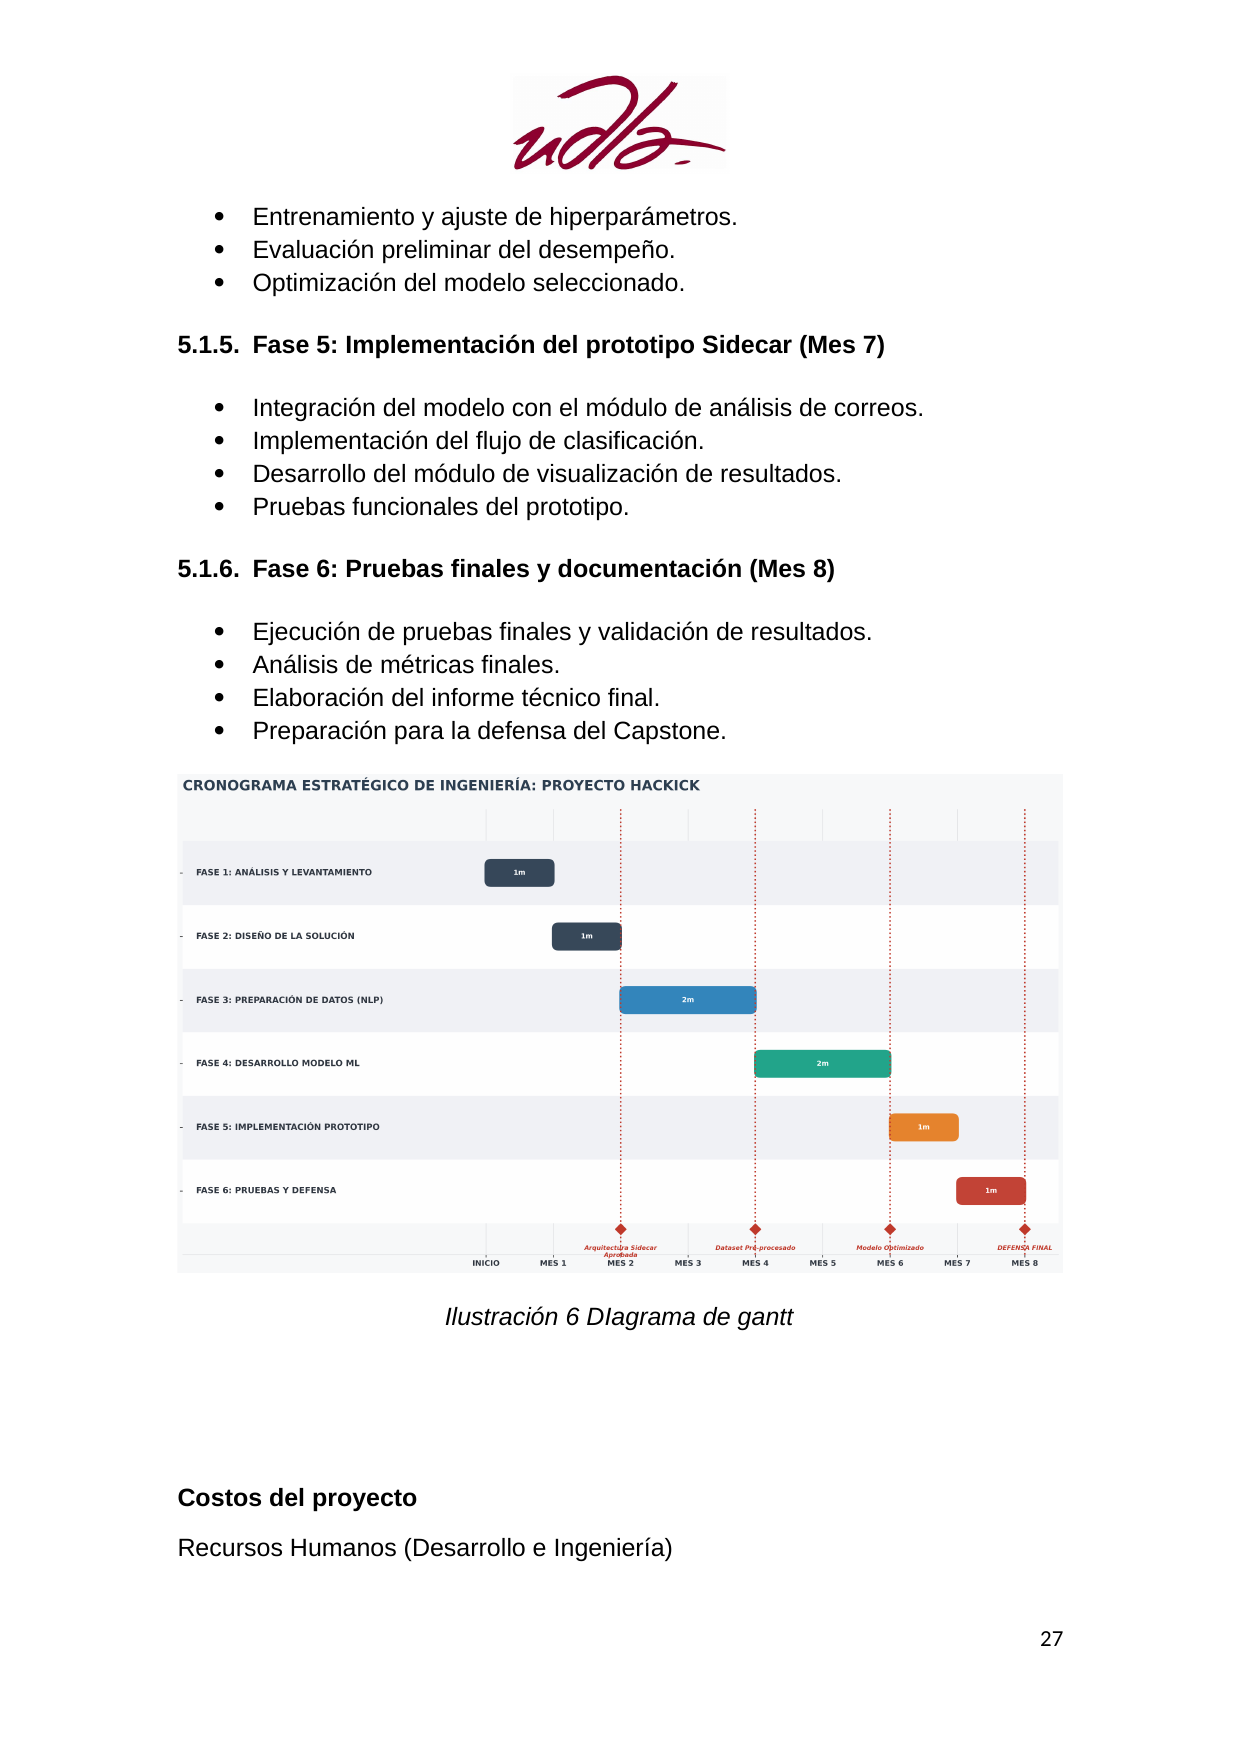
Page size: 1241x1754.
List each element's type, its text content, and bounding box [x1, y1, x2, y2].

picture [509, 73, 731, 174]
text Ilustración 6 DIagrama de gantt [177, 1302, 1063, 1331]
list Análisis de métricas finales. [215, 650, 1063, 679]
list Elaboración del informe técnico final. [215, 683, 1063, 712]
subtitle Fase 6: Pruebas finales y documentación (Mes 8) [177, 554, 1063, 583]
picture [177, 774, 1063, 1273]
list Ejecución de pruebas finales y validación de resultados. [215, 617, 1063, 646]
list Evaluación preliminar del desempeño. [215, 235, 1063, 264]
list Implementación del flujo de clasificación. [215, 426, 1063, 454]
subtitle Fase 5: Implementación del prototipo Sidecar (Mes 7) [177, 330, 1063, 359]
list Preparación para la defensa del Capstone. [215, 716, 1063, 745]
list Optimización del modelo seleccionado. [215, 268, 1063, 297]
list Pruebas funcionales del prototipo. [215, 492, 1063, 521]
text Recursos Humanos (Desarrollo e Ingeniería) [177, 1533, 1063, 1562]
list Desarrollo del módulo de visualización de resultados. [215, 459, 1063, 488]
list Integración del modelo con el módulo de análisis de correos. [215, 393, 1063, 421]
list Entrenamiento y ajuste de hiperparámetros. [215, 202, 1063, 231]
text Costos del proyecto [177, 1483, 1063, 1512]
